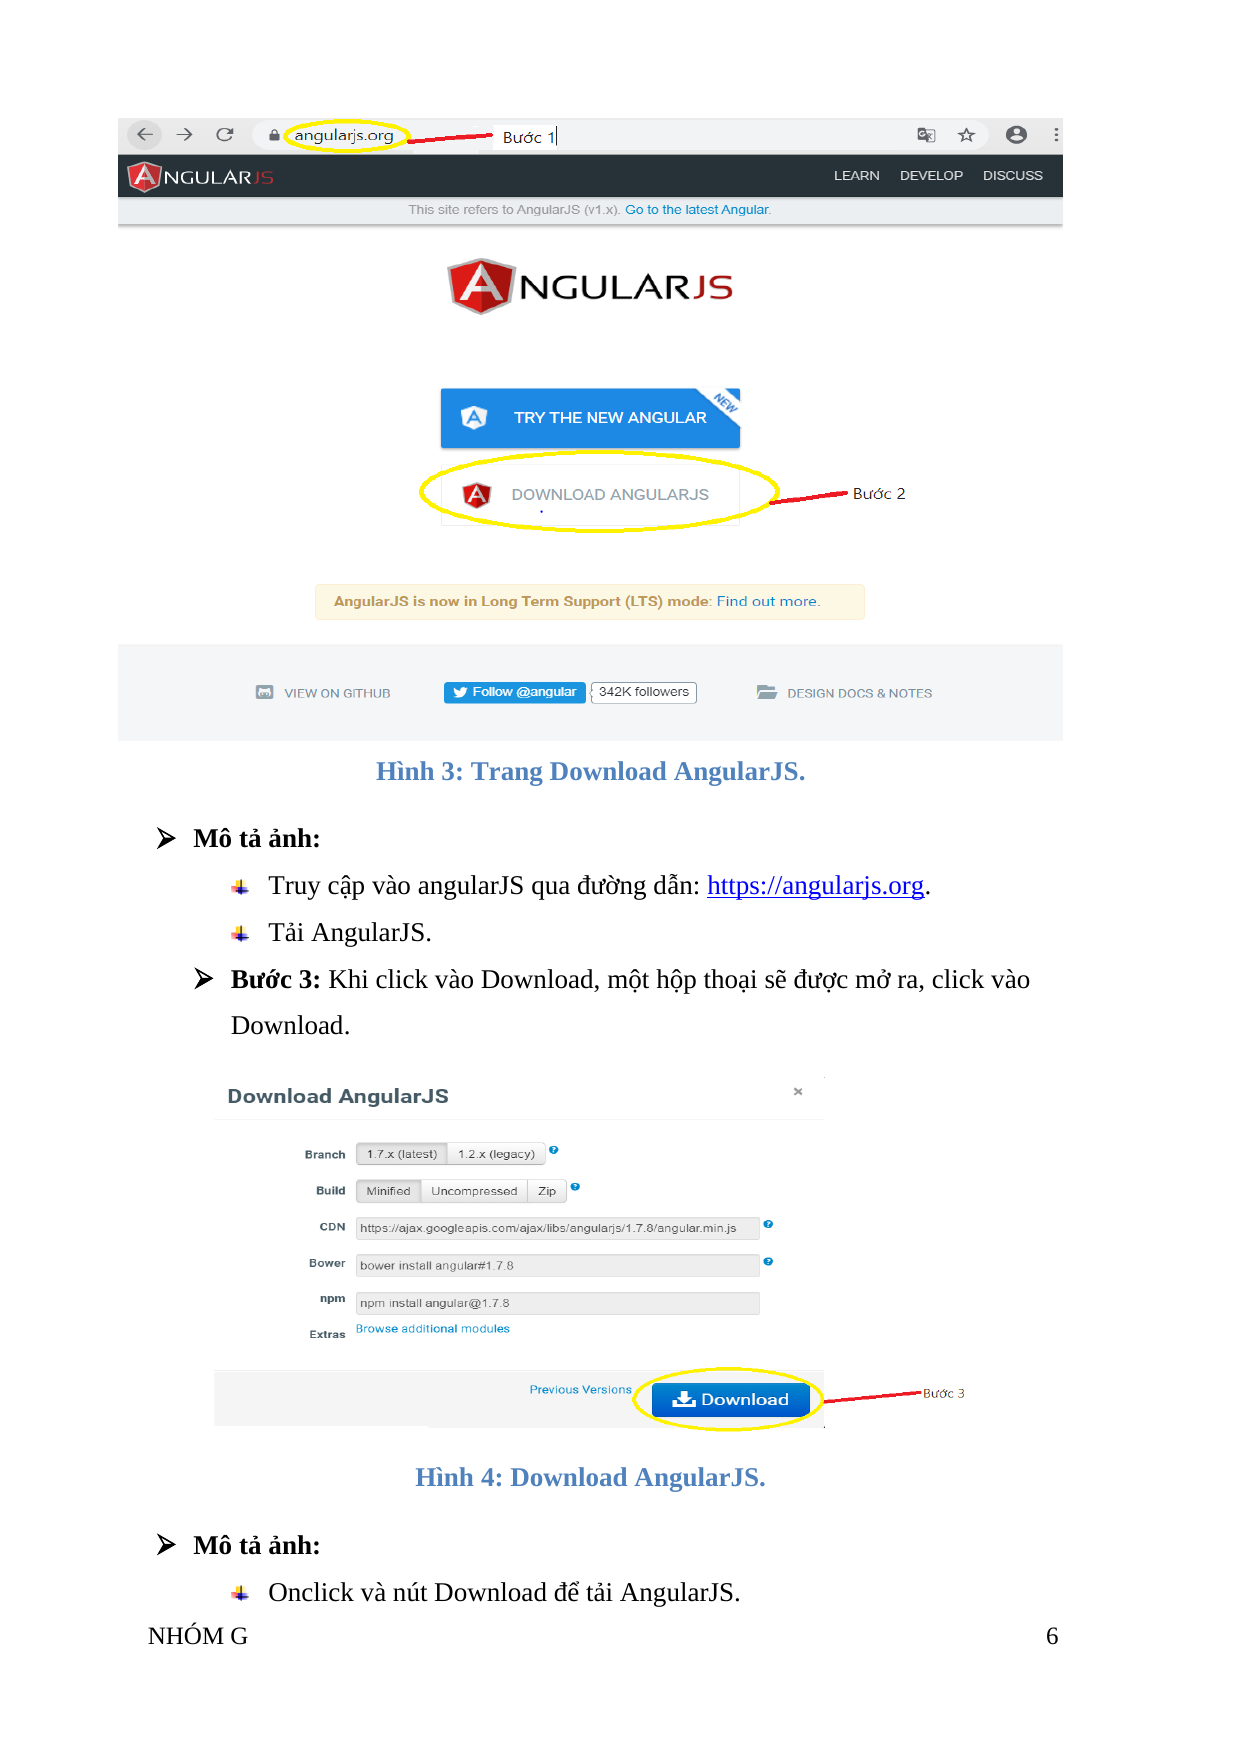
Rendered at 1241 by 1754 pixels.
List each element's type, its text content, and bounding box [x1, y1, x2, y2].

list Truy cập vào angularJS qua đường dẫn: https://angularjs.org. [231, 869, 1063, 901]
picture [214, 1077, 967, 1447]
list Onclick và nút Download để tải AngularJS. [231, 1576, 1063, 1607]
picture [231, 878, 249, 895]
text Hình 4: Download AngularJS. [118, 1461, 1063, 1492]
picture [231, 924, 249, 942]
list Bước 3: Khi click vào Download, một hộp thoại sẽ được mở ra, click vào Download. [193, 963, 1063, 1041]
picture [231, 1584, 249, 1601]
picture [118, 118, 1064, 741]
list Mô tả ảnh: [156, 1529, 1063, 1560]
list Mô tả ảnh: [156, 822, 1063, 854]
text Hình 3: Trang Download AngularJS. [118, 755, 1063, 786]
list Tải AngularJS. [231, 916, 1063, 947]
